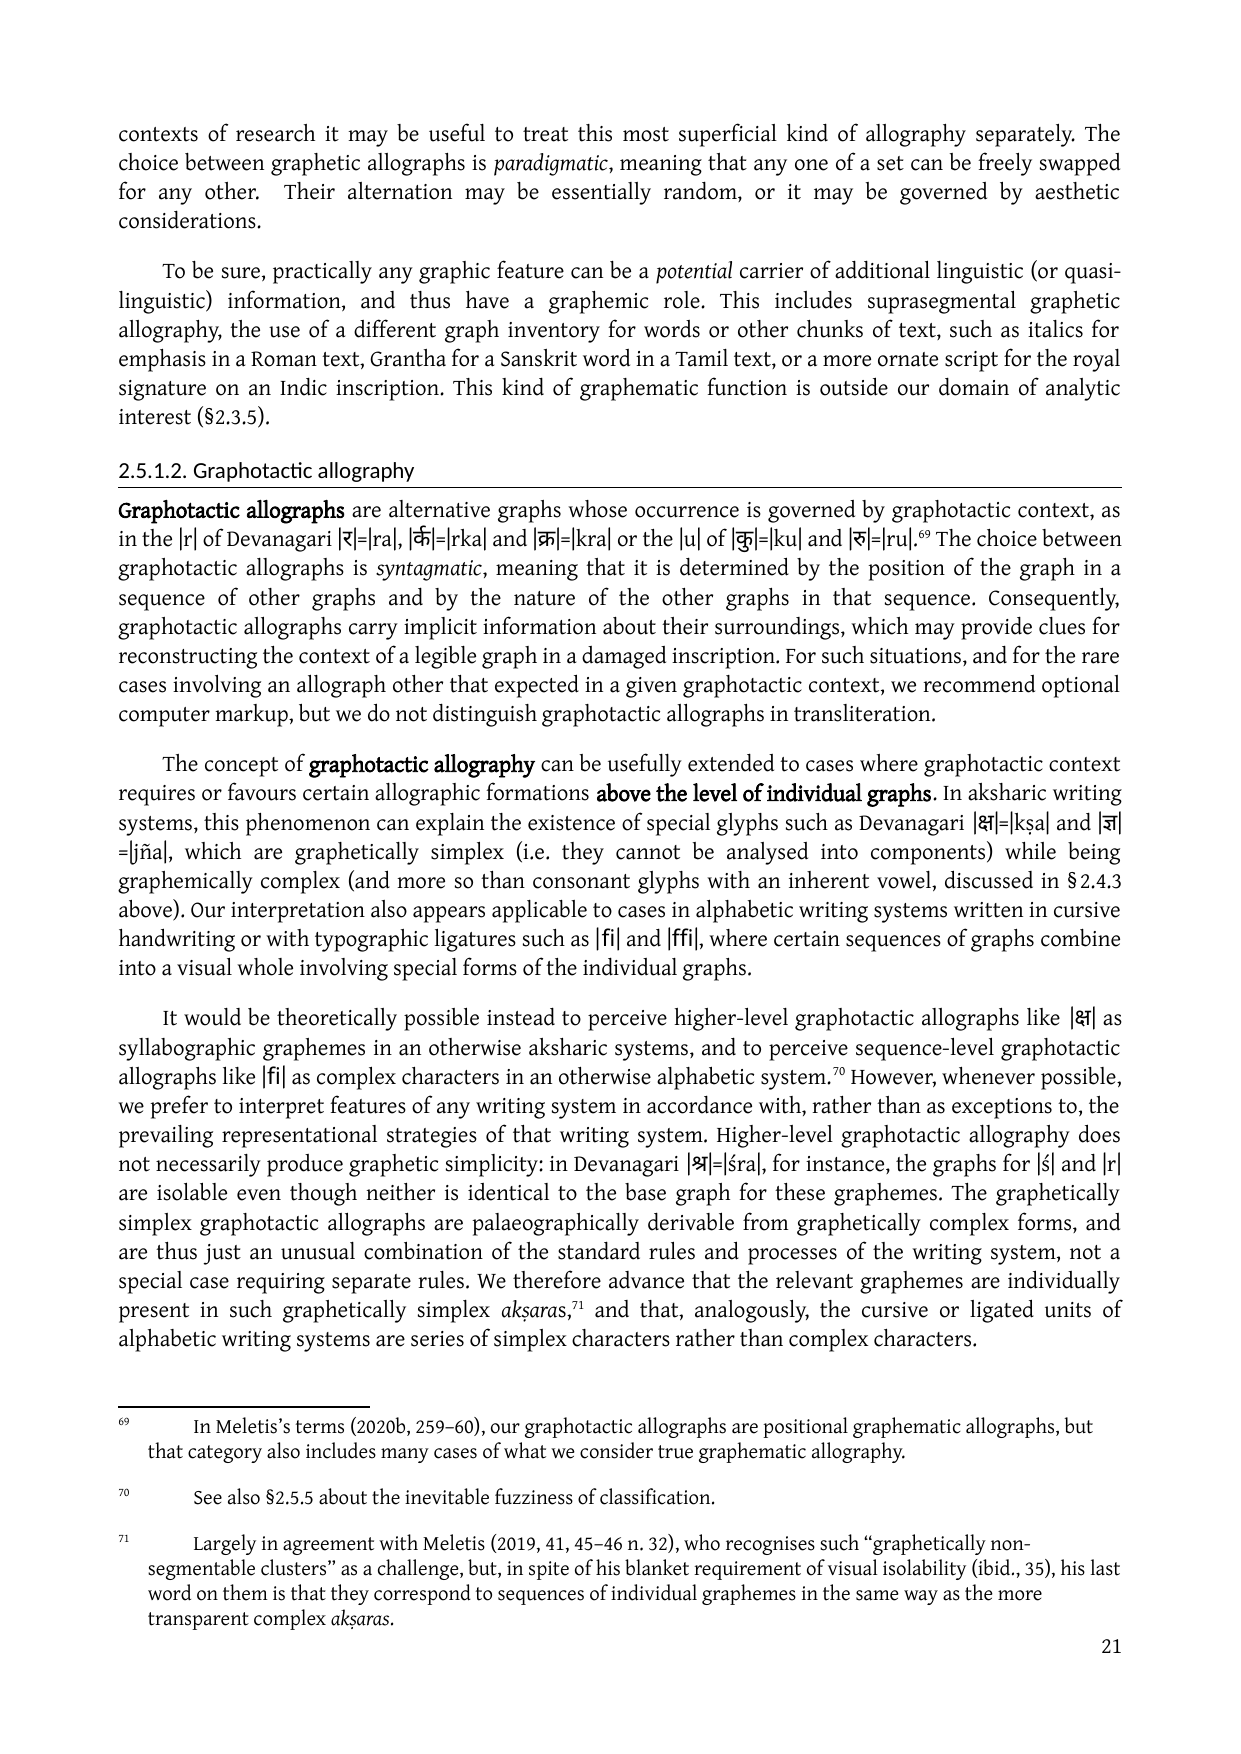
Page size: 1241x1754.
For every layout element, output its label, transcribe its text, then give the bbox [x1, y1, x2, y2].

text The concept of graphotactic allography can be usefully extended to cases where graphotactic context requires or favours certain allographic formations above the level of individual graphs. In aksharic writing systems, this phenomenon can explain the existence of special glyphs such as Devanagari |क्ष|=|kṣa| and |ज्ञ|=|jña|, which are graphetically simplex (i.e. they cannot be analysed into components) while being graphemically complex (and more so than consonant glyphs with an inherent vowel, discussed in §2.4.3 above). Our interpretation also appears applicable to cases in alphabetic writing systems written in cursive handwriting or with typographic ligatures such as |ﬁ| and |ﬃ|, where certain sequences of graphs combine into a visual whole involving special forms of the individual graphs. [118, 748, 1122, 982]
text Graphotactic allographs are alternative graphs whose occurrence is governed by graphotactic context, as in the |r| of Devanagari |र|=|ra|, |र्क|=|rka| and |क्र|=|kra| or the |u| of |कु|=|ku| and |रु|=|ru|. The choice between graphotactic allographs is syntagmatic, meaning that it is determined by the position of the graph in a sequence of other graphs and by the nature of the other graphs in that sequence. Consequently, graphotactic allographs carry implicit information about their surroundings, which may provide clues for reconstructing the context of a legible graph in a damaged inscription. For such situations, and for the rare cases involving an allograph other that expected in a given graphotactic context, we recommend optional computer markup, but we do not distinguish graphotactic allographs in transliteration. [118, 494, 1122, 727]
subtitle Graphotactic allography [118, 456, 1122, 487]
text To be sure, practically any graphic feature can be a potential carrier of additional linguistic (or quasi-linguistic) information, and thus have a graphemic role. This includes suprasegmental graphetic allography, the use of a different graph inventory for words or other chunks of text, such as italics for emphasis in a Roman text, Grantha for a Sanskrit word in a Tamil text, or a more ornate script for the royal signature on an Indic inscription. This kind of graphematic function is outside our domain of analytic interest (§2.3.5). [118, 256, 1122, 431]
text It would be theoretically possible instead to perceive higher-level graphotactic allographs like |क्ष| as syllabographic graphemes in an otherwise aksharic systems, and to perceive sequence-level graphotactic allographs like |ﬁ| as complex characters in an otherwise alphabetic system. However, whenever possible, we prefer to interpret features of any writing system in accordance with, rather than as exceptions to, the prevailing representational strategies of that writing system. Higher-level graphotactic allography does not necessarily produce graphetic simplicity: in Devanagari |श्र|=|śra|, for instance, the graphs for |ś| and |r| are isolable even though neither is identical to the base graph for these graphemes. The graphetically simplex graphotactic allographs are palaeographically derivable from graphetically complex forms, and are thus just an unusual combination of the standard rules and processes of the writing system, not a special case requiring separate rules. We therefore advance that the relevant graphemes are individually present in such graphetically simplex akṣaras, and that, analogously, the cursive or ligated units of alphabetic writing systems are series of simplex characters rather than complex characters. [118, 1002, 1122, 1352]
text Graphetic allographs are alternative graphs which do not signify any linguistic information other than that contained in the corresponding grapheme, as in Roman |a| - |a| - |a| and in Devanagari |अ| - |अ| - |अ| or |झ| - |झ| - |झ|. The scope of our term ‘graphetic allography’ also includes the trivial variation between instances of a particular graph written in the same hand or printed in the same font, although in other contexts of research it may be useful to treat this most superficial kind of allography separately. The choice between graphetic allographs is paradigmatic, meaning that any one of a set can be freely swapped for any other. Their alternation may be essentially random, or it may be governed by aesthetic considerations. [118, 118, 1122, 235]
